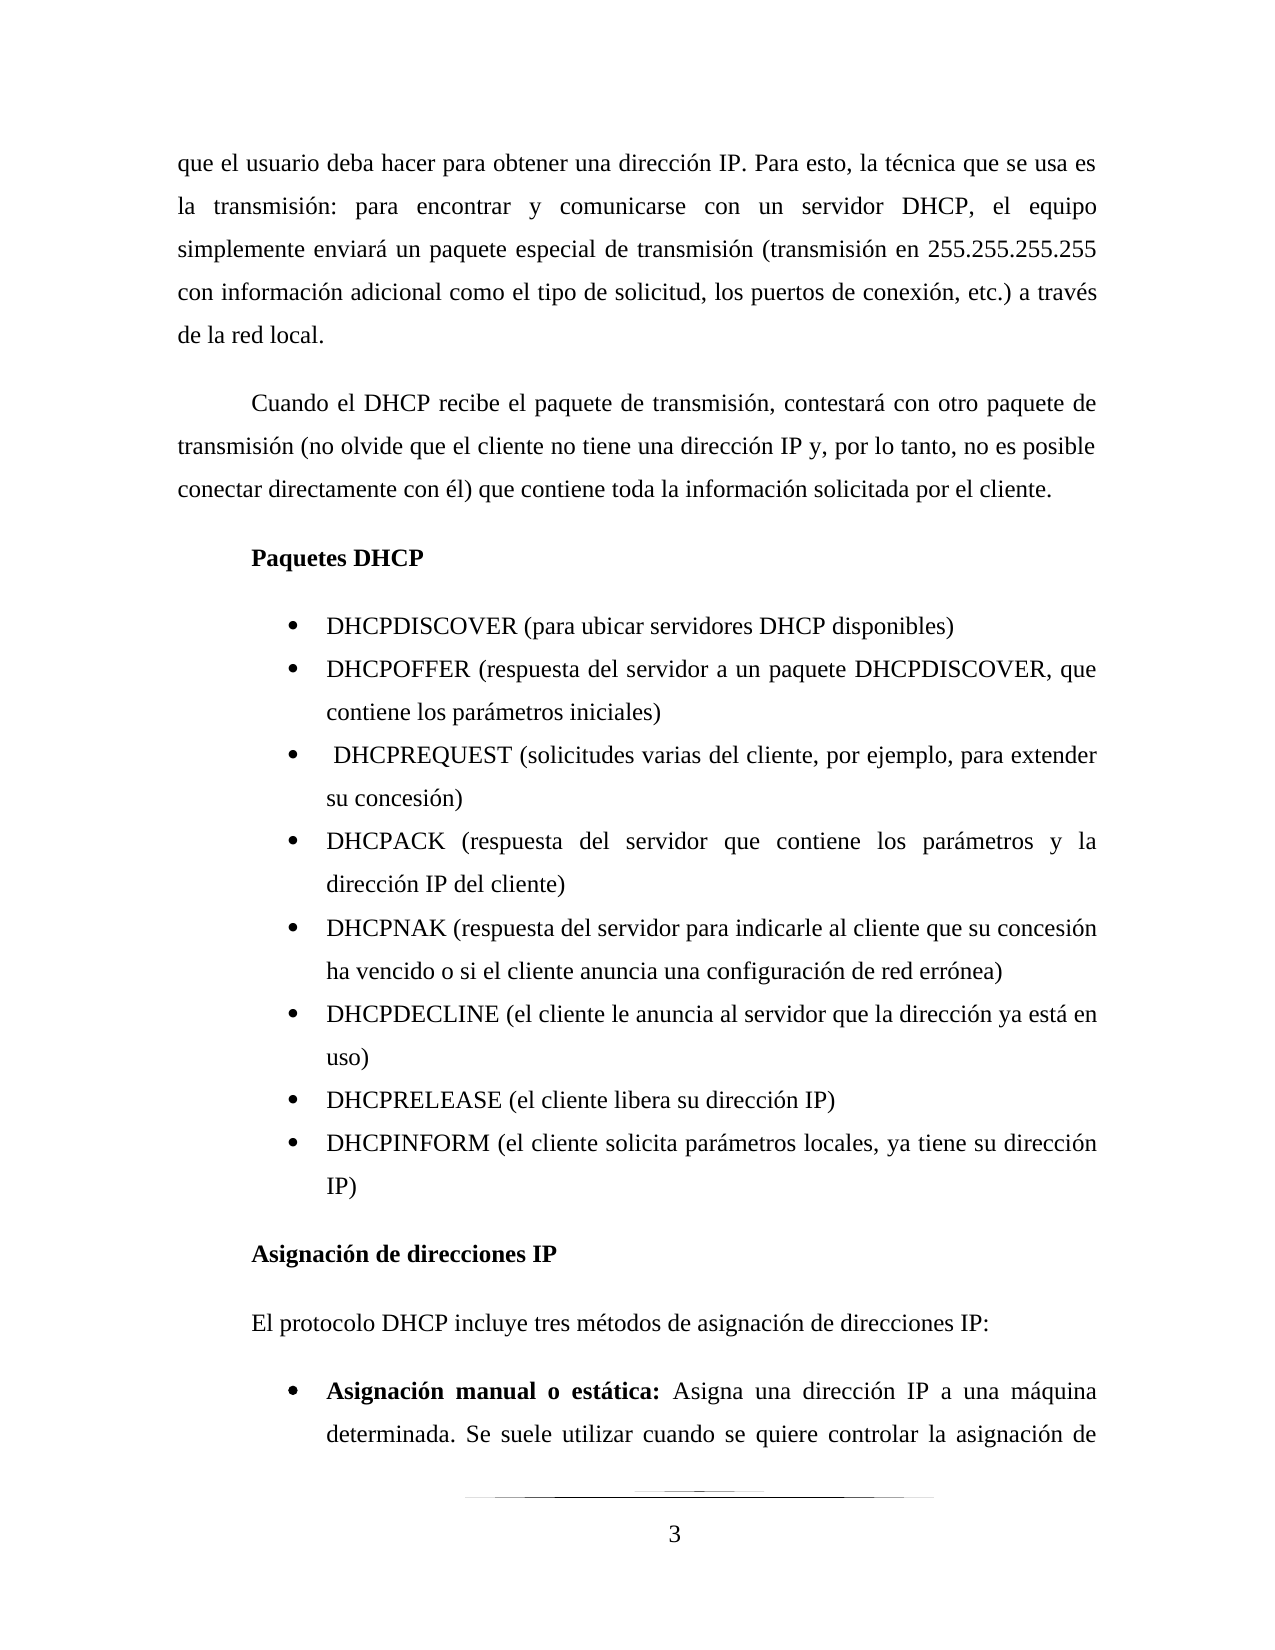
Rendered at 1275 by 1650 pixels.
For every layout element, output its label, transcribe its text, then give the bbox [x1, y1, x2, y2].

list DHCPREQUEST (solicitudes varias del cliente, por ejemplo, para extender su concesión) [288, 740, 1098, 812]
subtitle Paquetes DHCP [177, 543, 1098, 571]
list DHCPDECLINE (el cliente le anuncia al servidor que la dirección ya está en uso) [288, 999, 1098, 1071]
text El protocolo DHCP incluye tres métodos de asignación de direcciones IP: [177, 1308, 1098, 1336]
text Cuando el DHCP recibe el paquete de transmisión, contestará con otro paquete de transmisión (no olvide que el cliente no tiene una dirección IP y, por lo tanto, no es posible conectar directamente con él) que contiene toda la información solicitada por el cliente. [177, 388, 1098, 503]
list DHCPDISCOVER (para ubicar servidores DHCP disponibles) [288, 611, 1098, 639]
list DHCPACK (respuesta del servidor que contiene los parámetros y la dirección IP del cliente) [288, 826, 1098, 898]
list DHCPRELEASE (el cliente libera su dirección IP) [288, 1085, 1098, 1114]
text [177, 148, 1098, 349]
subtitle Asignación de direcciones IP [177, 1239, 1098, 1268]
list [288, 1376, 1098, 1448]
list DHCPOFFER (respuesta del servidor a un paquete DHCPDISCOVER, que contiene los parámetros iniciales) [288, 654, 1098, 726]
list DHCPINFORM (el cliente solicita parámetros locales, ya tiene su dirección IP) [288, 1128, 1098, 1200]
list DHCPNAK (respuesta del servidor para indicarle al cliente que su concesión ha vencido o si el cliente anuncia una configuración de red errónea) [288, 913, 1098, 984]
